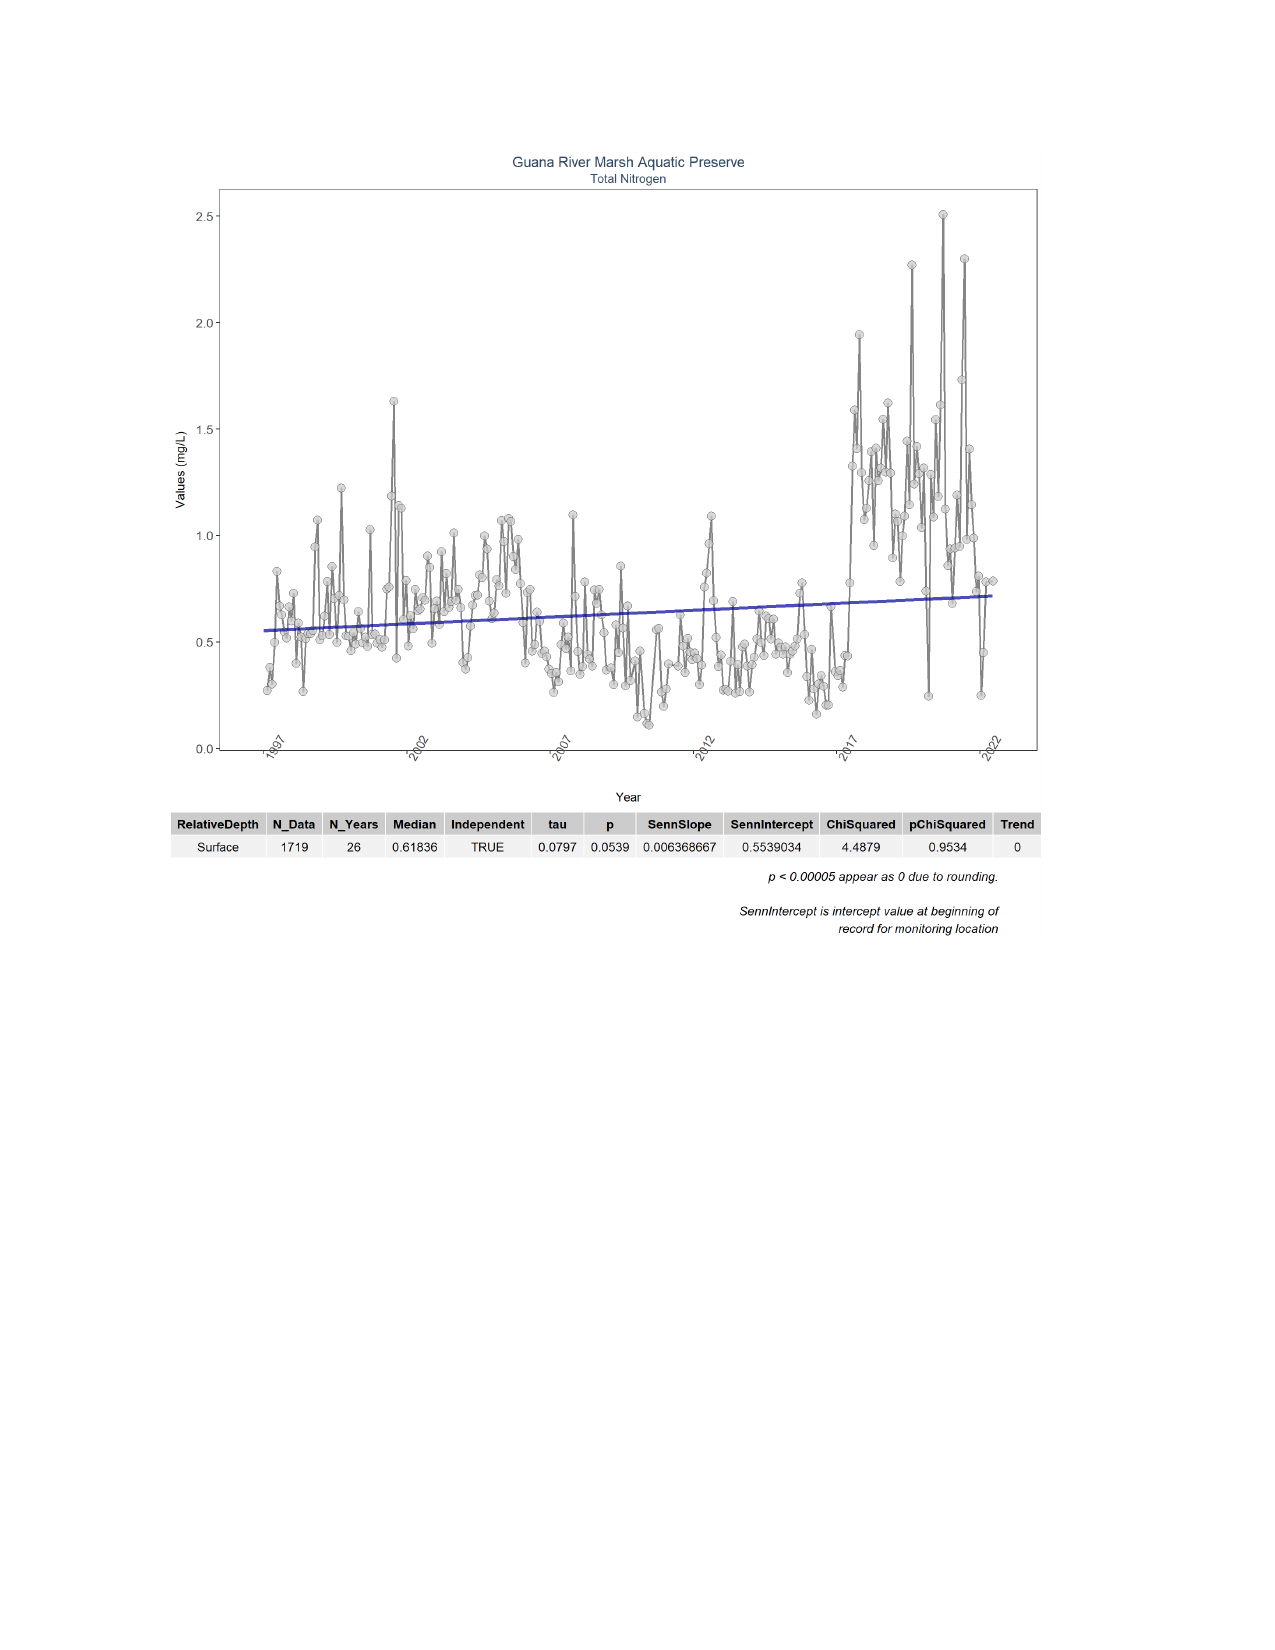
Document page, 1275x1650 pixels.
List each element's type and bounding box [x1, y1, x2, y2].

picture [168, 150, 1044, 938]
